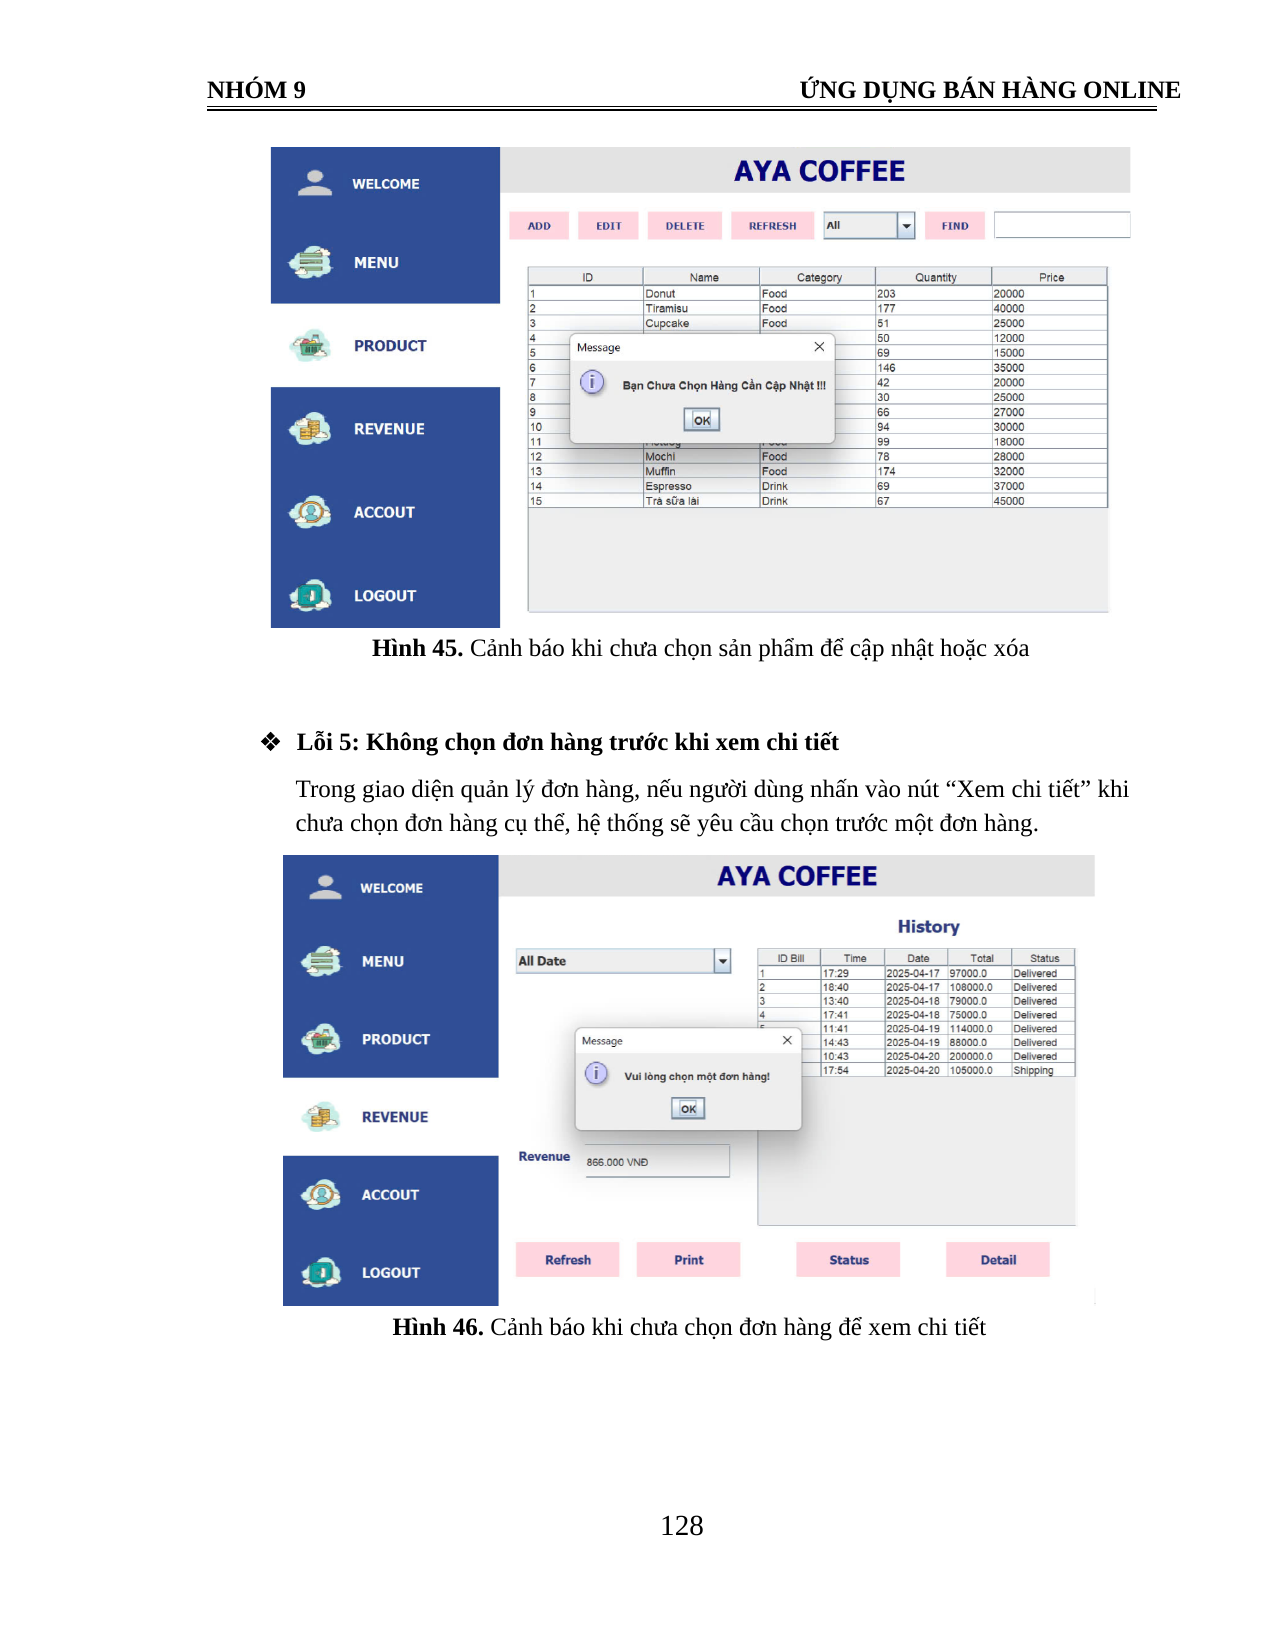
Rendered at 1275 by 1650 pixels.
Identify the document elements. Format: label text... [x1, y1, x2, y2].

text Trong giao diện quản lý đơn hàng, nếu người dùng nhấn vào nút “Xem chi tiết” khi chưa chọn đơn hàng cụ thể, hệ thống sẽ yêu cầu chọn trước một đơn hàng. [295, 774, 1157, 837]
picture [283, 855, 1096, 1306]
picture [270, 147, 1131, 628]
list Lỗi 5: Không chọn đơn hàng trước khi xem chi tiết [259, 727, 1157, 756]
